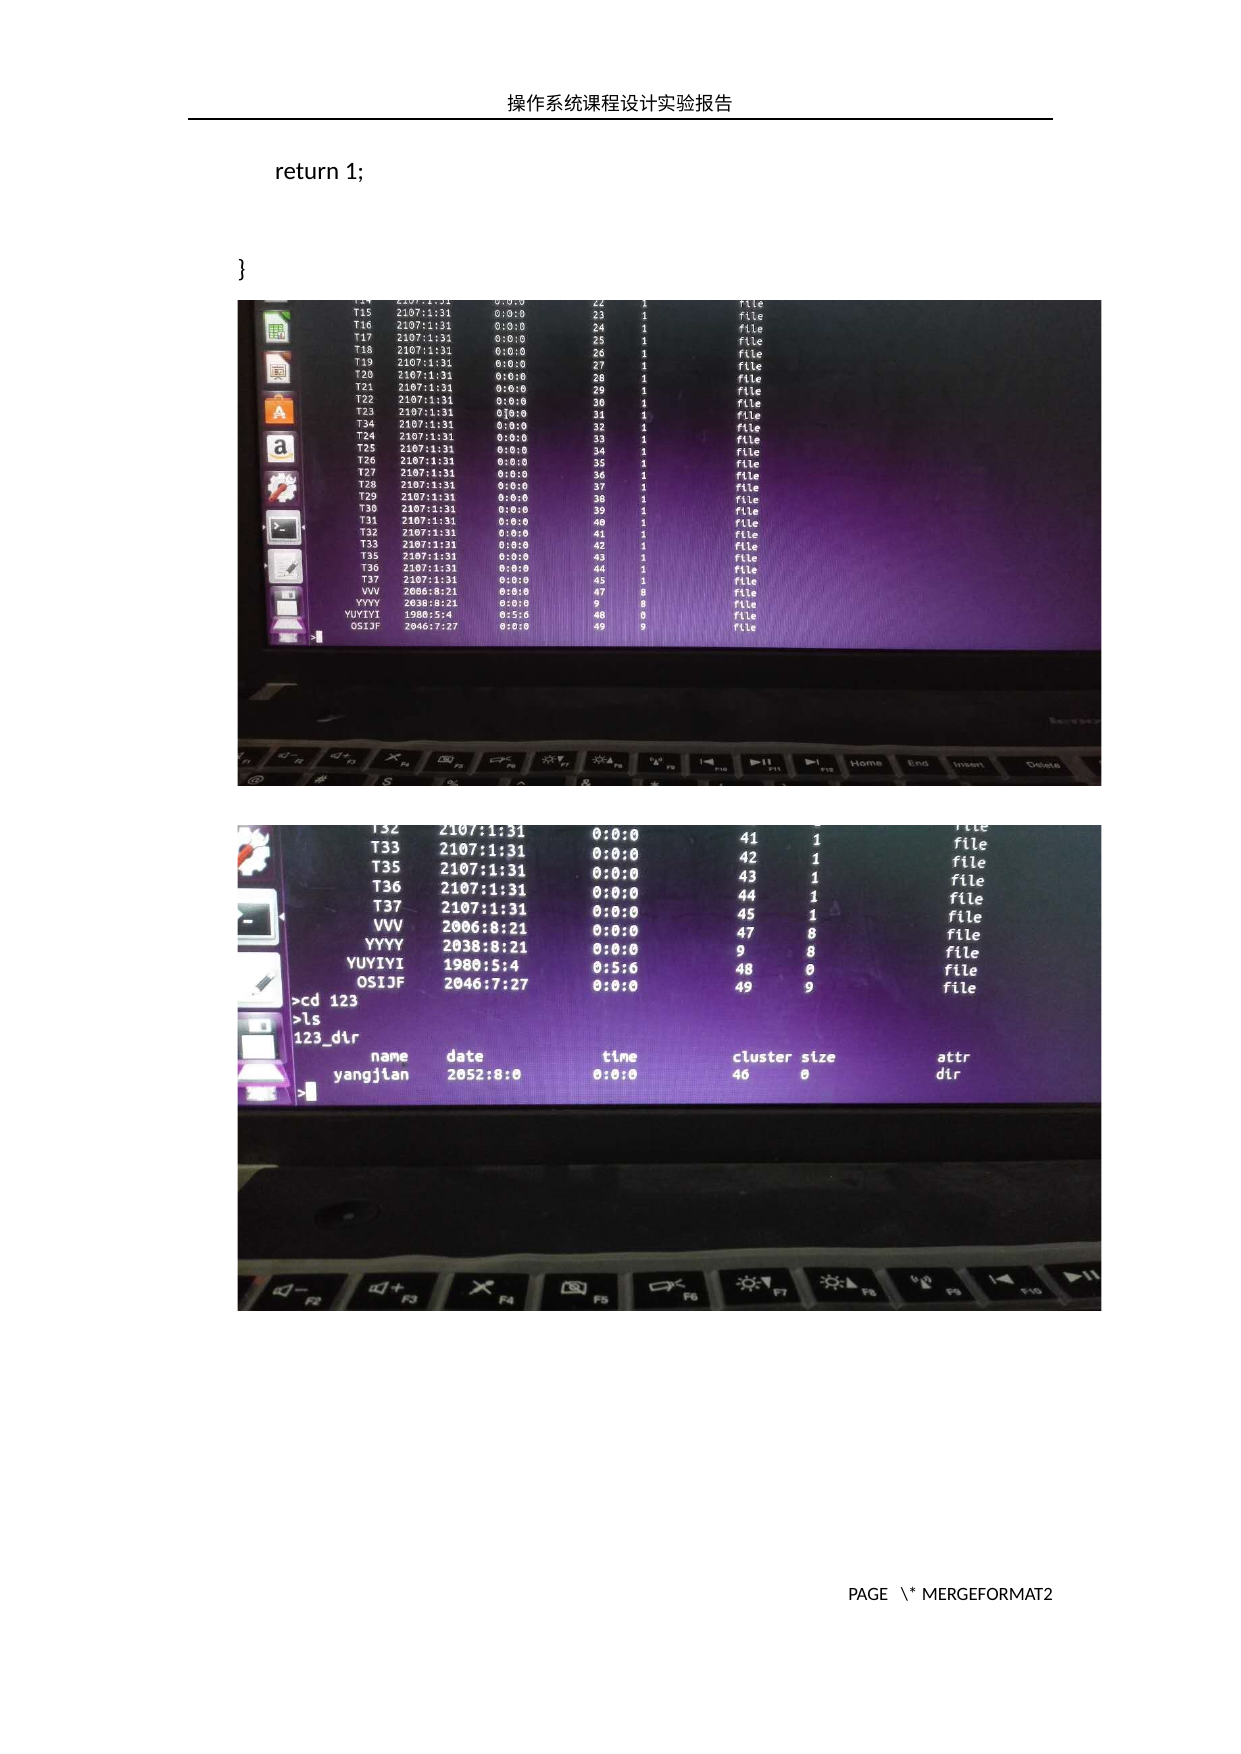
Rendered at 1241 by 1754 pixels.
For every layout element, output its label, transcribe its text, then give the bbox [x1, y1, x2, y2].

text } [187, 251, 1053, 285]
picture [237, 300, 1102, 786]
picture [237, 825, 1102, 1311]
text return 1; [187, 153, 1053, 187]
